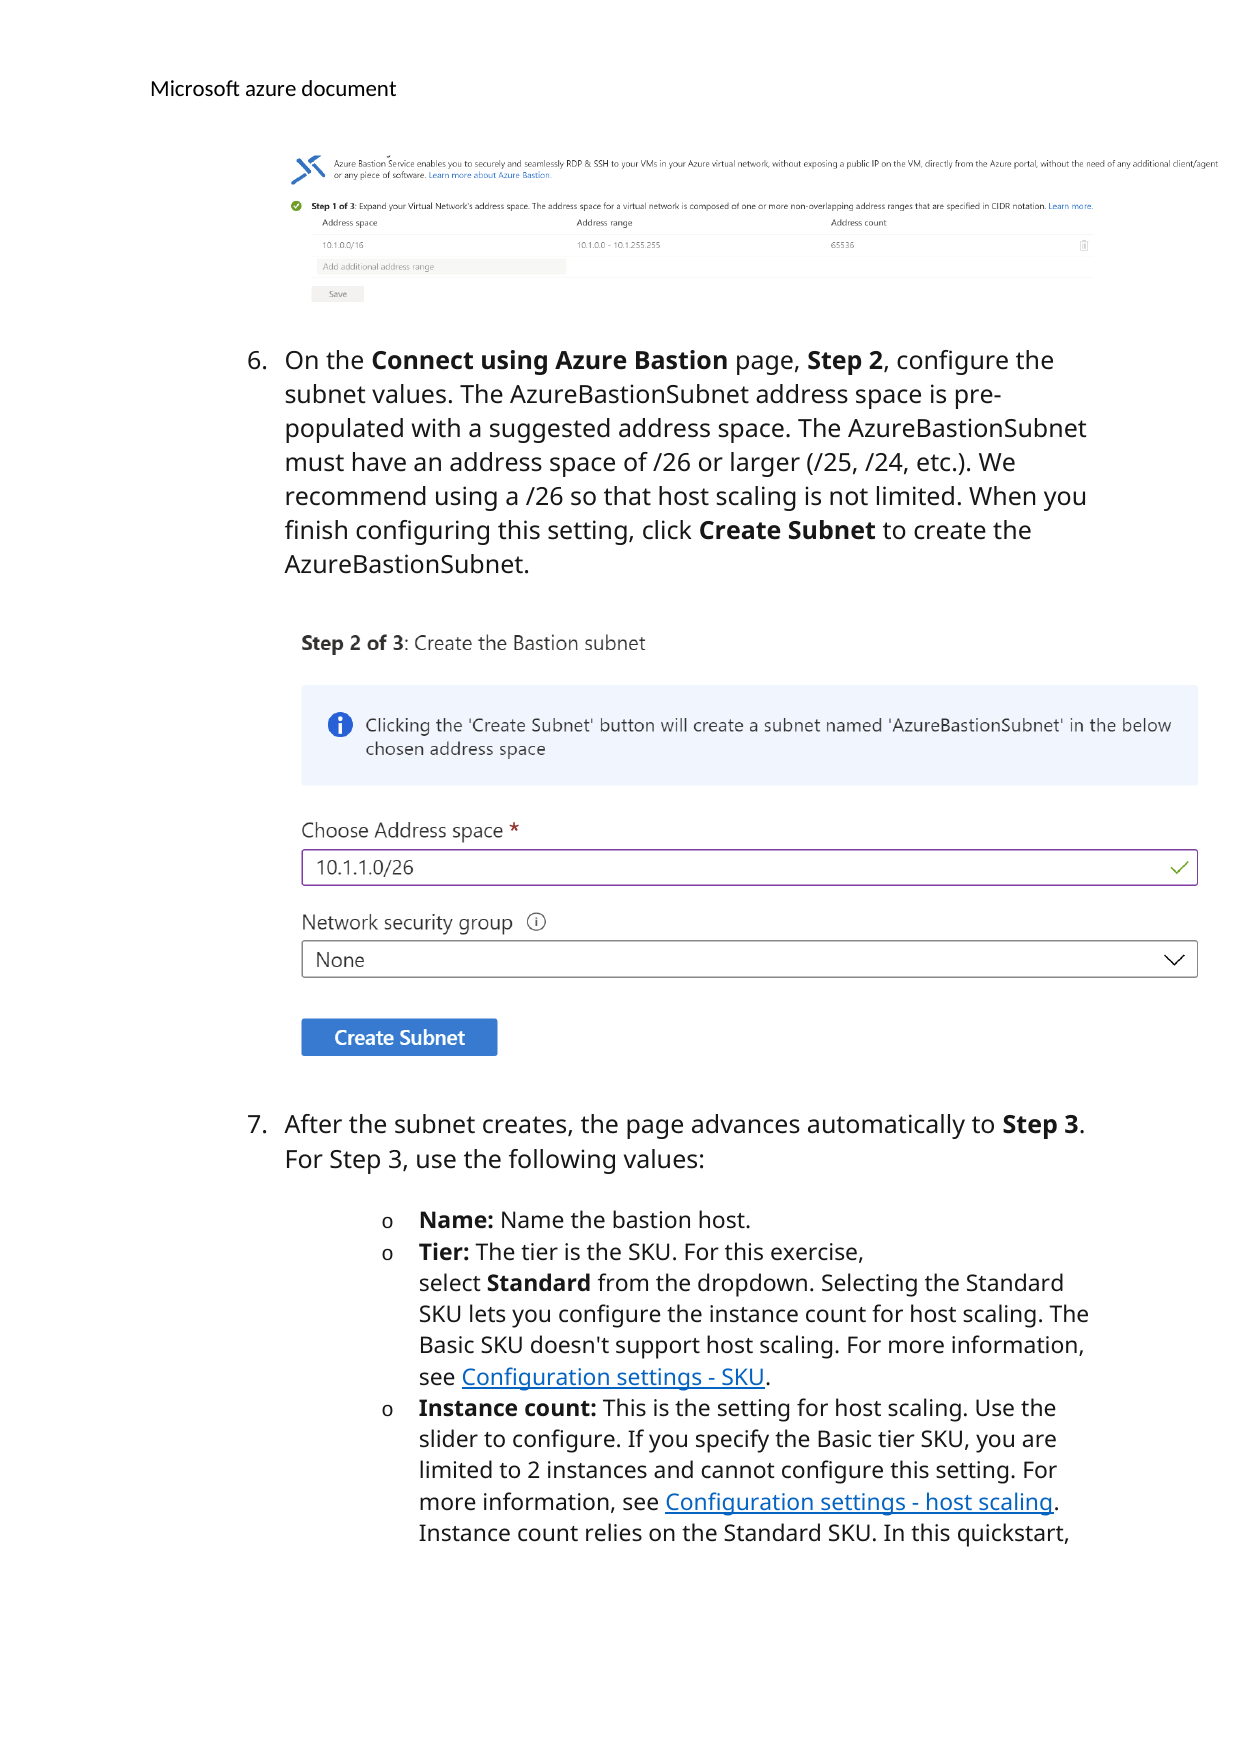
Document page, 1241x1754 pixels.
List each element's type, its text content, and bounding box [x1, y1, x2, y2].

list Name: Name the bastion host. [381, 1204, 1090, 1236]
list After the subnet creates, the page advances automatically to Step 3. For Step 3, use the following values: [247, 1107, 1090, 1175]
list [381, 1392, 1090, 1548]
picture [284, 610, 1225, 1078]
list Tier: The tier is the SKU. For this exercise, select Standard from the dropdown. Selecting the Standard SKU lets you configure the instance count for host scaling. The Basic SKU doesn't support host scaling. For more information, see Configuration settings - SKU. [381, 1236, 1090, 1392]
picture [284, 150, 1225, 314]
list On the Connect using Azure Bastion page, Step 2, configure the subnet values. The AzureBastionSubnet address space is pre-populated with a suggested address space. The AzureBastionSubnet must have an address space of /26 or larger (/25, /24, etc.). We recommend using a /26 so that host scaling is not limited. When you finish configuring this setting, click Create Subnet to create the AzureBastionSubnet. [247, 343, 1090, 581]
